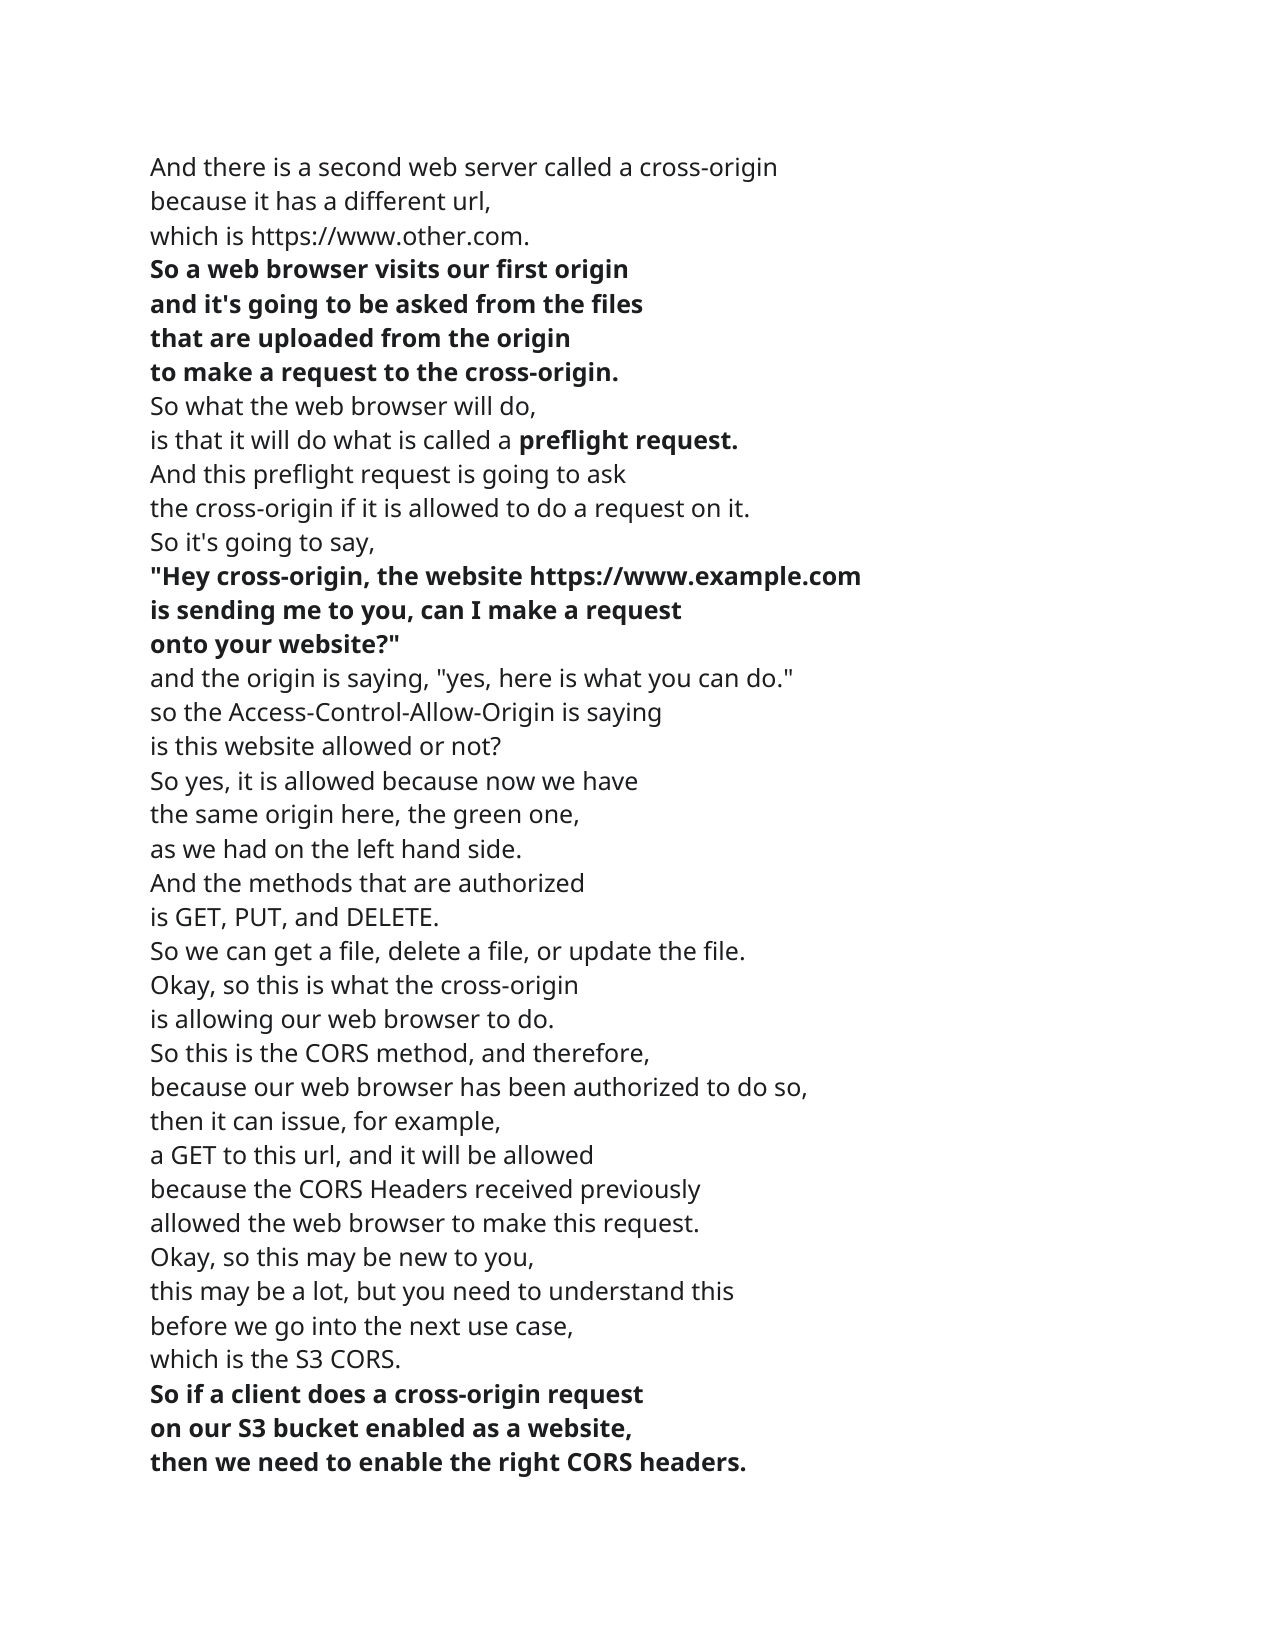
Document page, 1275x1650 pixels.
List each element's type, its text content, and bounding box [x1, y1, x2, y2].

text So it's going to say, [150, 525, 1125, 559]
text this may be a lot, but you need to understand this [150, 1274, 1125, 1308]
text and the origin is saying, "yes, here is what you can do." [150, 661, 1125, 695]
text so the Access-Control-Allow-Origin is saying [150, 695, 1125, 729]
text is sending me to you, can I make a request [150, 593, 1125, 627]
text and it's going to be asked from the files [150, 286, 1125, 320]
text And there is a second web server called a cross-origin [150, 150, 1125, 184]
text So if a client does a cross-origin request [150, 1376, 1125, 1410]
text is that it will do what is called a preflight request. [150, 422, 1125, 457]
text because our web browser has been authorized to do so, [150, 1070, 1125, 1104]
text which is the S3 CORS. [150, 1342, 1125, 1376]
text And the methods that are authorized [150, 865, 1125, 899]
text is GET, PUT, and DELETE. [150, 899, 1125, 933]
text So this is the CORS method, and therefore, [150, 1036, 1125, 1070]
text So what the web browser will do, [150, 388, 1125, 422]
text on our S3 bucket enabled as a website, [150, 1410, 1125, 1444]
text And this preflight request is going to ask [150, 457, 1125, 491]
text So a web browser visits our first origin [150, 252, 1125, 286]
text that are uploaded from the origin [150, 320, 1125, 354]
text is allowing our web browser to do. [150, 1002, 1125, 1036]
text the same origin here, the green one, [150, 797, 1125, 831]
text before we go into the next use case, [150, 1308, 1125, 1342]
text onto your website?" [150, 627, 1125, 661]
text So yes, it is allowed because now we have [150, 763, 1125, 797]
text then it can issue, for example, [150, 1104, 1125, 1138]
text Okay, so this may be new to you, [150, 1240, 1125, 1274]
text then we need to enable the right CORS headers. [150, 1444, 1125, 1478]
text a GET to this url, and it will be allowed [150, 1138, 1125, 1172]
text the cross-origin if it is allowed to do a request on it. [150, 491, 1125, 525]
text because it has a different url, [150, 184, 1125, 218]
text Okay, so this is what the cross-origin [150, 967, 1125, 1002]
text which is https://www.other.com. [150, 218, 1125, 252]
text because the CORS Headers received previously [150, 1172, 1125, 1206]
text to make a request to the cross-origin. [150, 354, 1125, 388]
text "Hey cross-origin, the website https://www.example.com [150, 559, 1125, 593]
text allowed the web browser to make this request. [150, 1206, 1125, 1240]
text as we had on the left hand side. [150, 831, 1125, 865]
text So we can get a file, delete a file, or update the file. [150, 933, 1125, 967]
text is this website allowed or not? [150, 729, 1125, 763]
